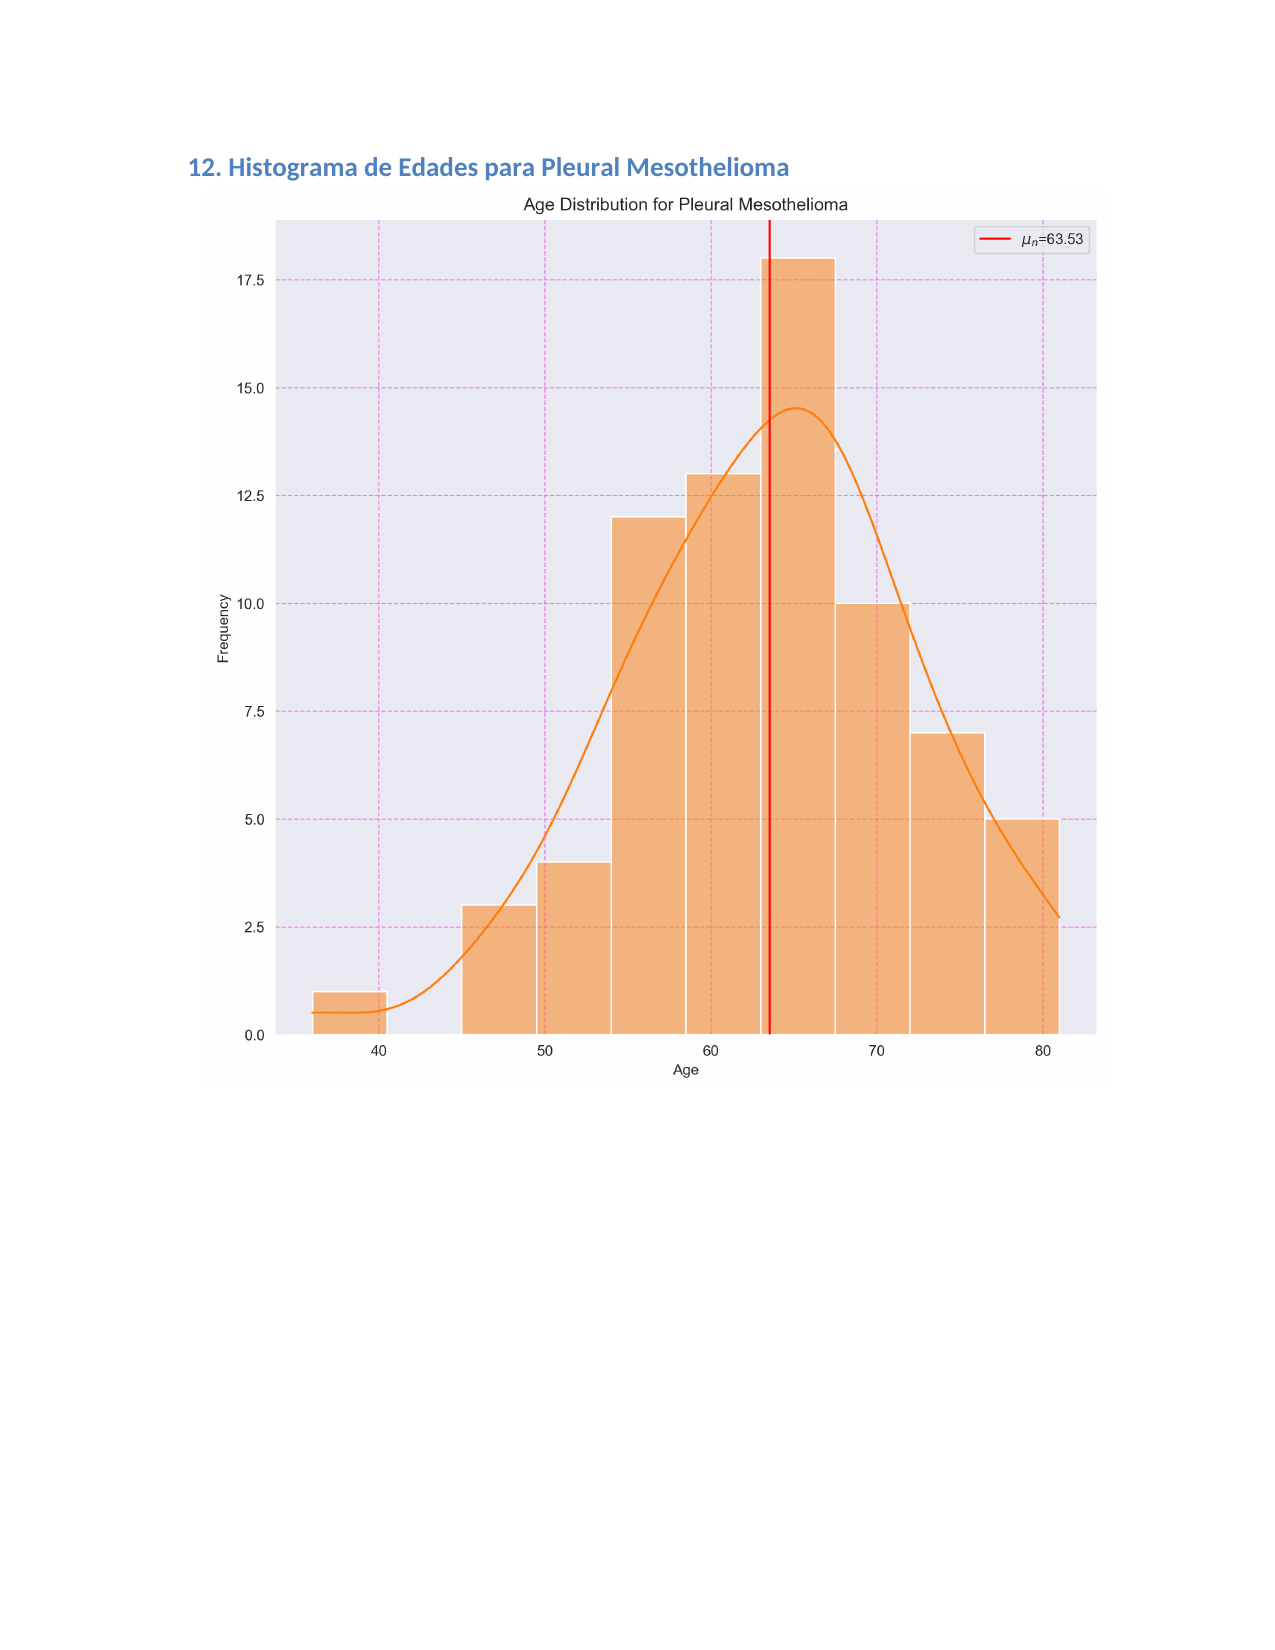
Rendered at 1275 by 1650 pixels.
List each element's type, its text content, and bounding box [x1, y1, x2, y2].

subtitle 12. Histograma de Edades para Pleural Mesothelioma [187, 150, 1087, 183]
picture [206, 187, 1107, 1088]
